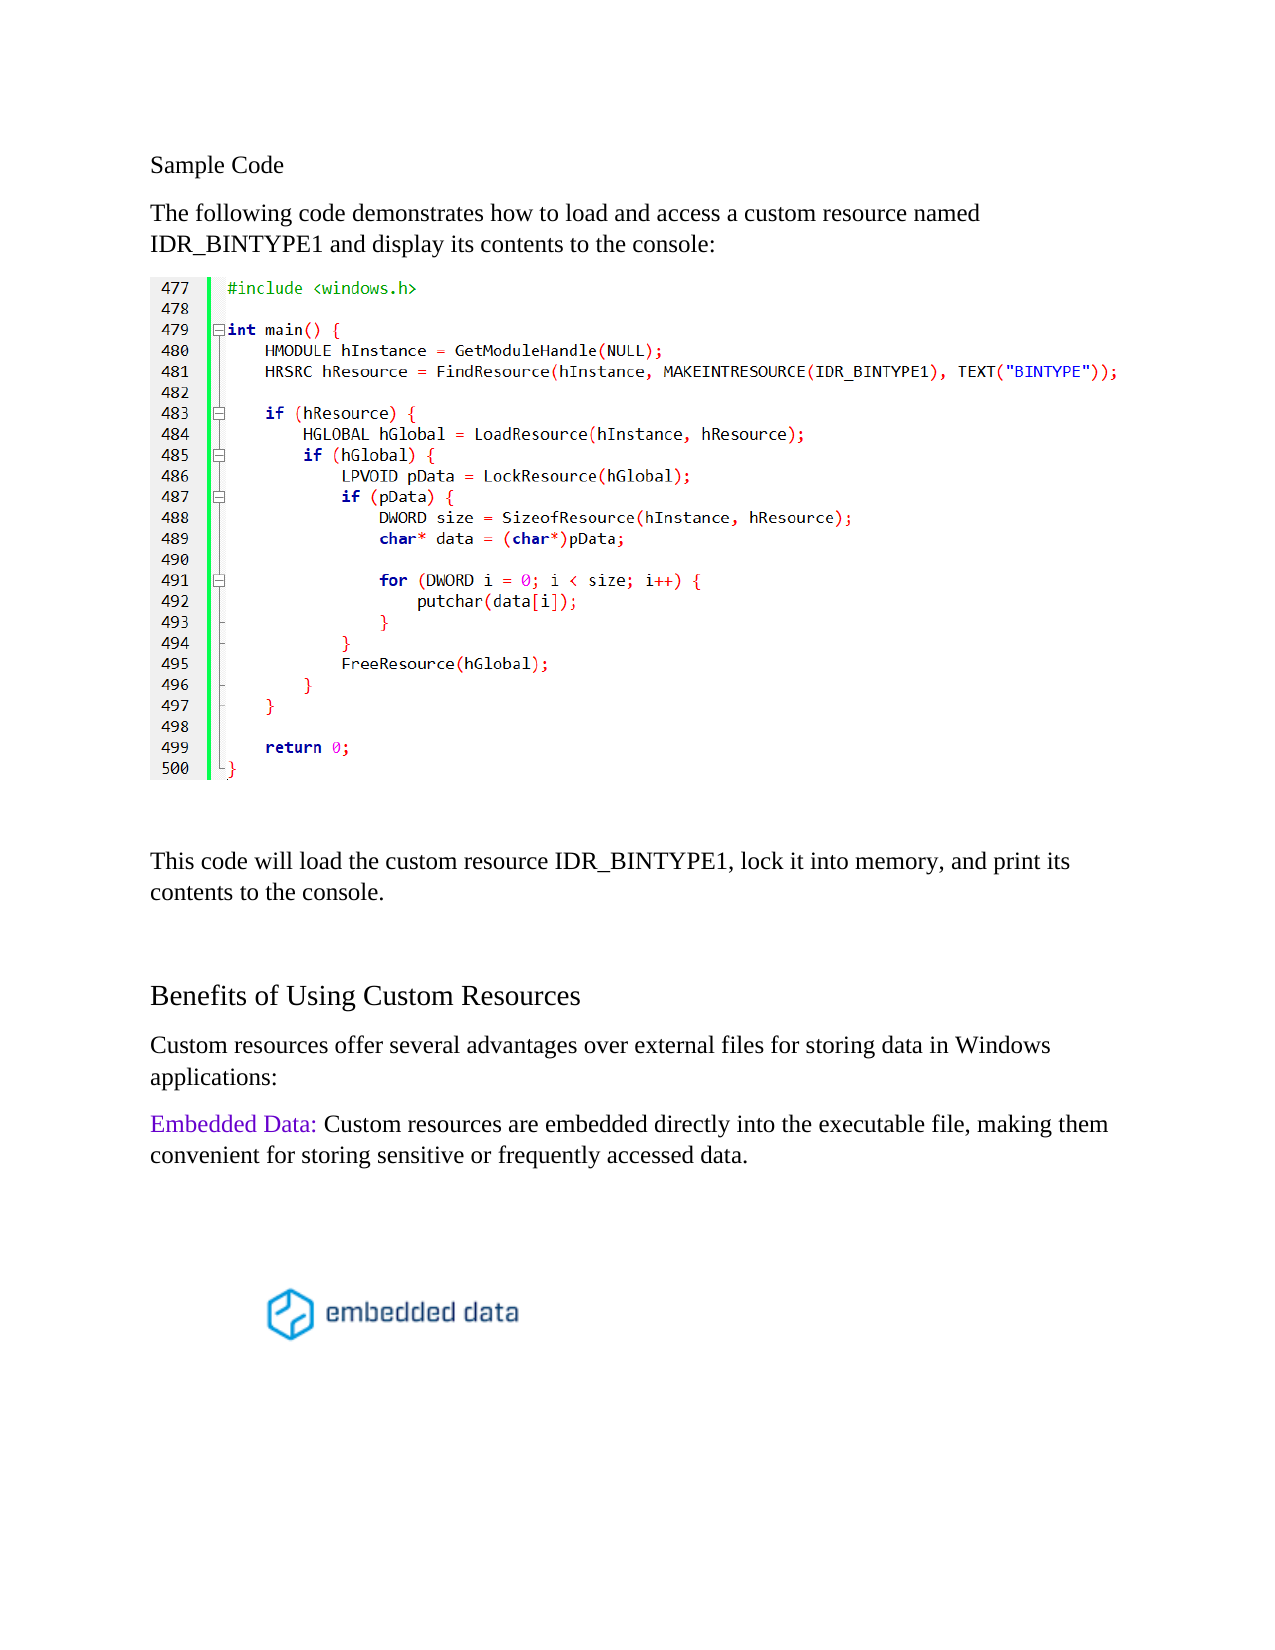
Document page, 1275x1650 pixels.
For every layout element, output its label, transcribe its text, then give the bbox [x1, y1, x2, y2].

text This code will load the custom resource IDR_BINTYPE1, lock it into memory, and print its contents to the console. [150, 846, 1125, 906]
text Embedded Data: Custom resources are embedded directly into the executable file, making them convenient for storing sensitive or frequently accessed data. [150, 1109, 1125, 1169]
text The following code demonstrates how to load and access a custom resource named IDR_BINTYPE1 and display its contents to the console: [150, 198, 1125, 257]
text Sample Code [150, 150, 1125, 179]
picture [150, 1188, 636, 1442]
text Benefits of Using Custom Resources [150, 978, 1125, 1011]
picture [150, 276, 1125, 780]
text Custom resources offer several advantages over external files for storing data in Windows applications: [150, 1031, 1125, 1090]
